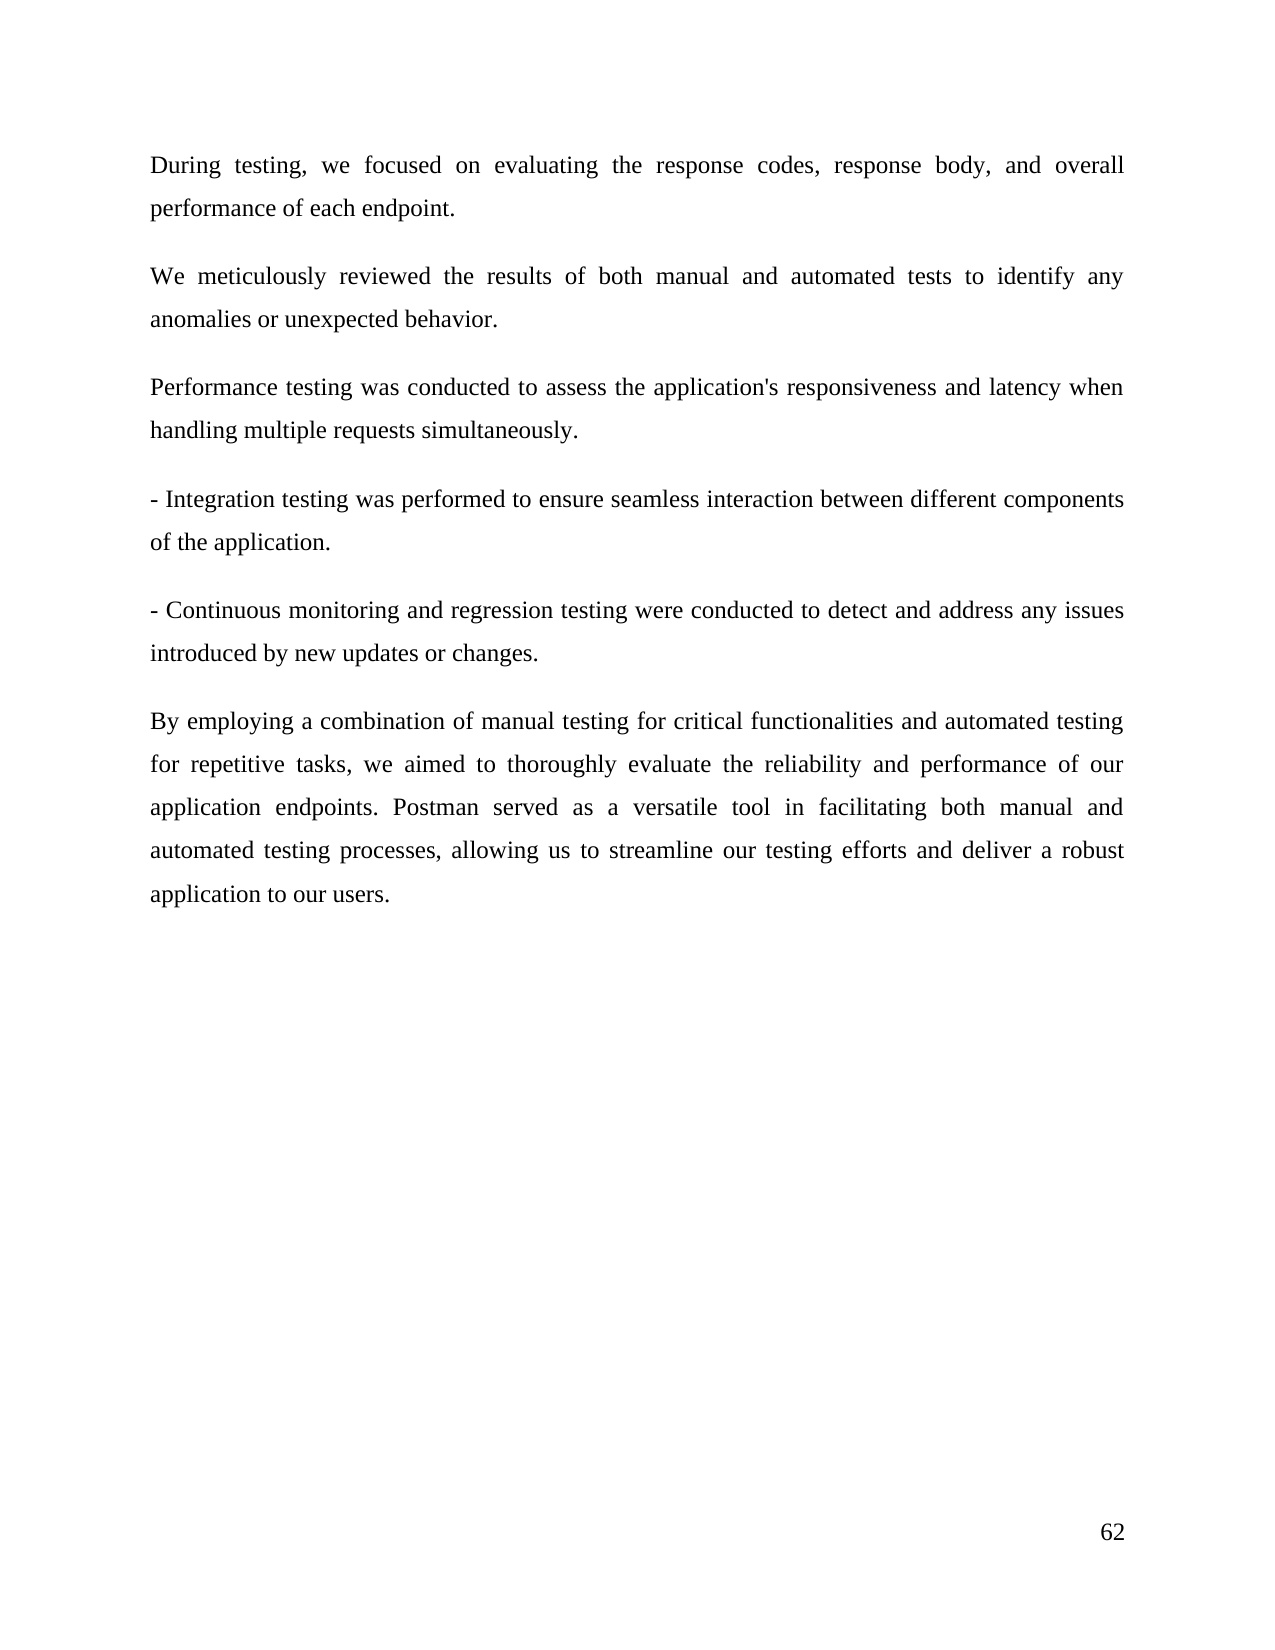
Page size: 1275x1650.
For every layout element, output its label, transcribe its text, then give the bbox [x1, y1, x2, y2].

text Performance testing was conducted to assess the application's responsiveness and latency when handling multiple requests simultaneously. [150, 372, 1125, 444]
text - Continuous monitoring and regression testing were conducted to detect and address any issues introduced by new updates or changes. [150, 595, 1125, 667]
text We meticulously reviewed the results of both manual and automated tests to identify any anomalies or unexpected behavior. [150, 261, 1125, 333]
text - Integration testing was performed to ensure seamless interaction between different components of the application. [150, 484, 1125, 556]
text By employing a combination of manual testing for critical functionalities and automated testing for repetitive tasks, we aimed to thoroughly evaluate the reliability and performance of our application endpoints. Postman served as a versatile tool in facilitating both manual and automated testing processes, allowing us to streamline our testing efforts and deliver a robust application to our users. [150, 706, 1125, 907]
text During testing, we focused on evaluating the response codes, response body, and overall performance of each endpoint. [150, 150, 1125, 222]
